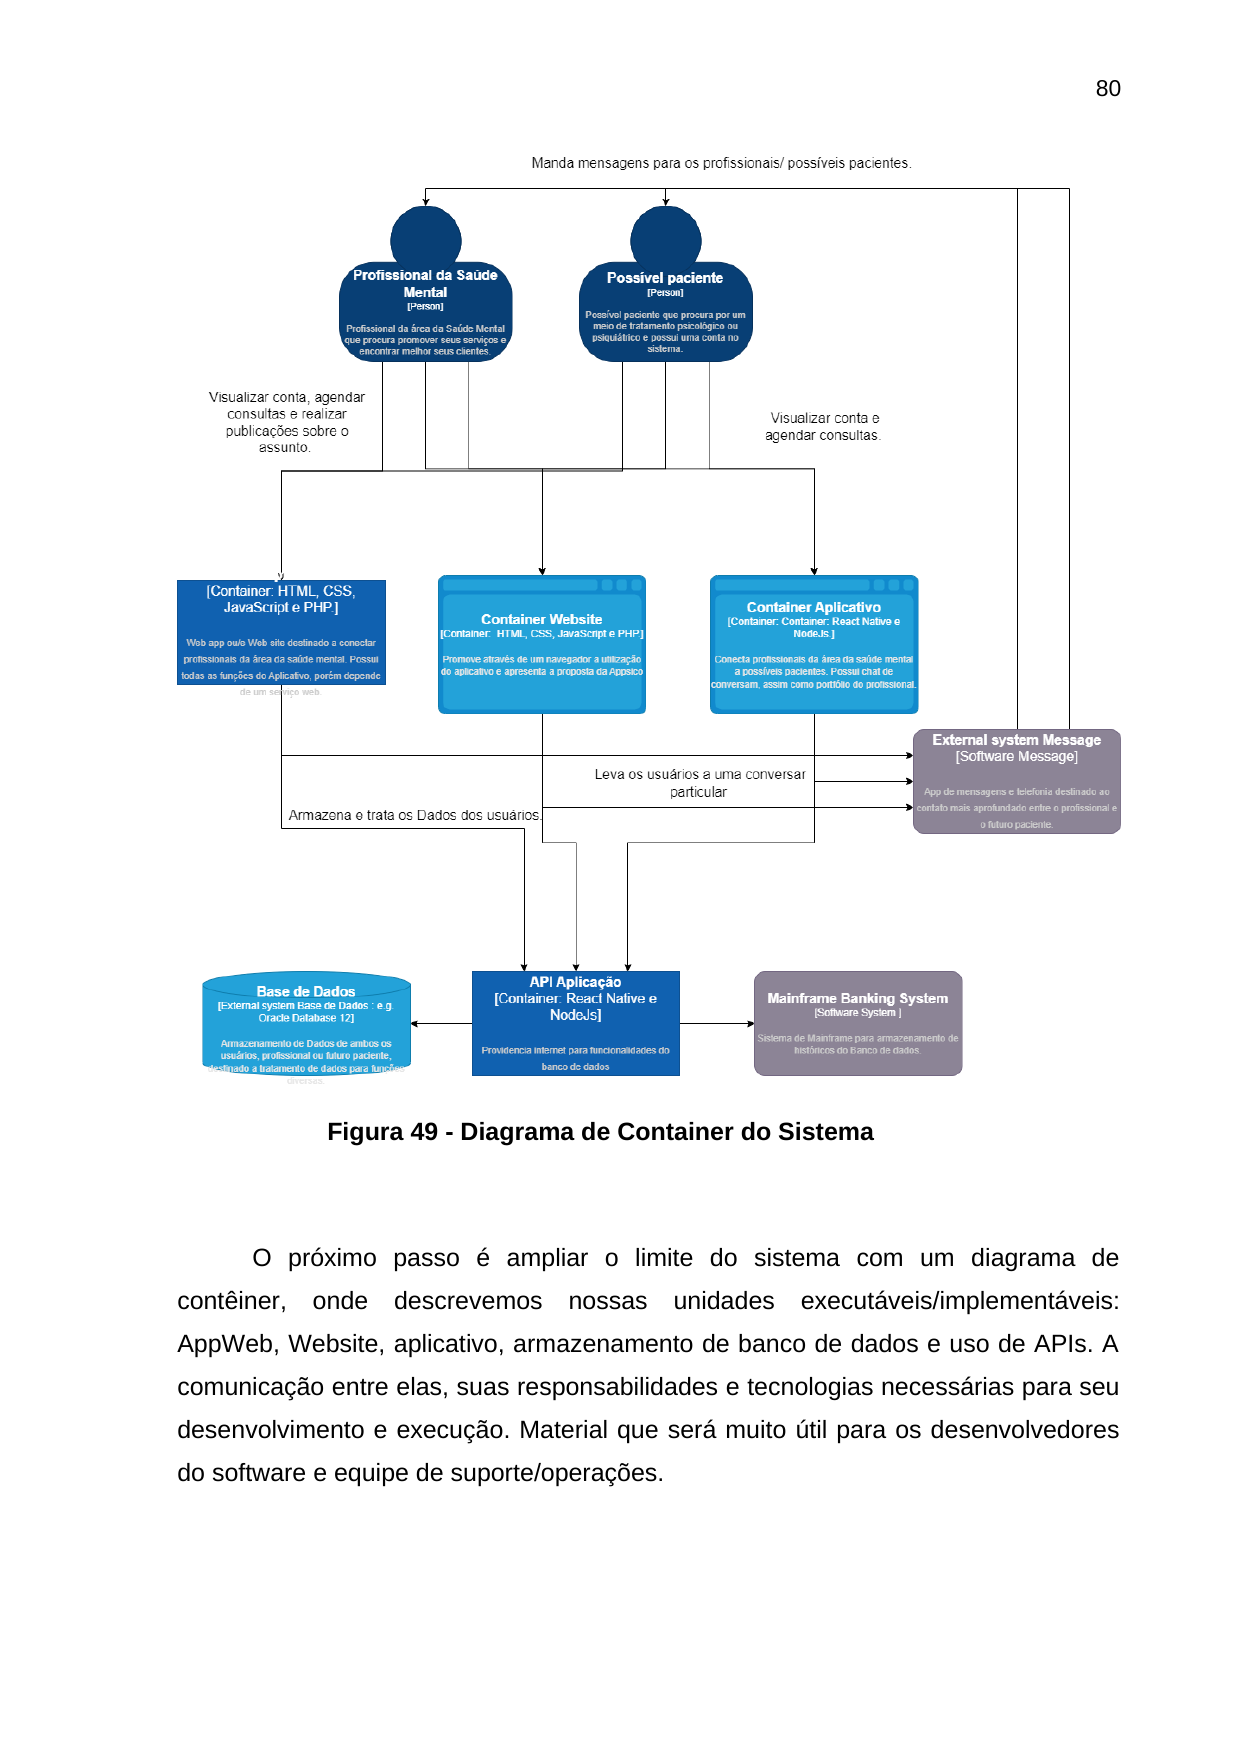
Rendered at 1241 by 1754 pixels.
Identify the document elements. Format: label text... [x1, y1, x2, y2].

text O próximo passo é ampliar o limite do sistema com um diagrama de contêiner, onde descrevemos nossas unidades executáveis/implementáveis: AppWeb, Website, aplicativo, armazenamento de banco de dados e uso de APIs. A comunicação entre elas, suas responsabilidades e tecnologias necessárias para seu desenvolvimento e execução. Material que será muito útil para os desenvolvedores do software e equipe de suporte/operações. [177, 1243, 1121, 1487]
text Figura 49 - Diagrama de Container do Sistema [327, 1117, 1121, 1146]
picture [177, 150, 1121, 1086]
